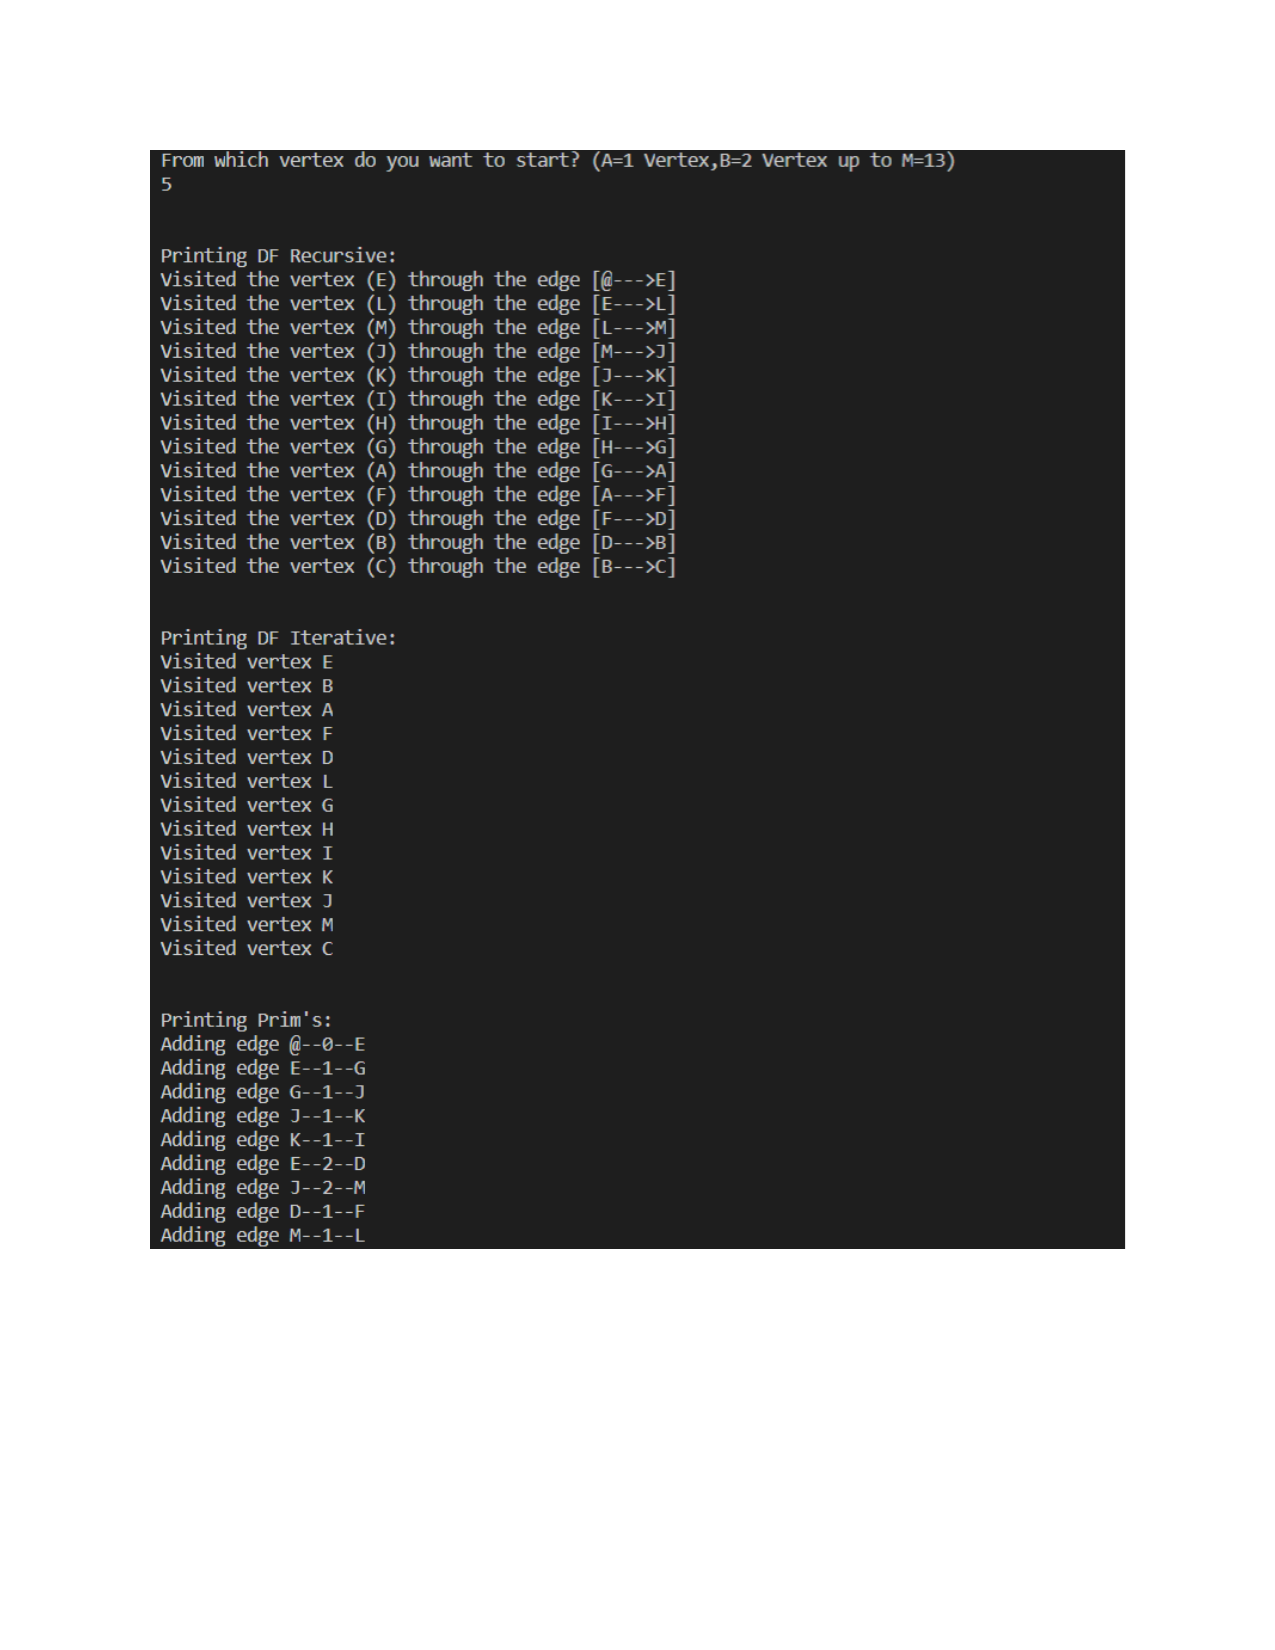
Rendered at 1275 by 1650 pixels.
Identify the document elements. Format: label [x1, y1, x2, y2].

picture [150, 150, 1125, 1249]
